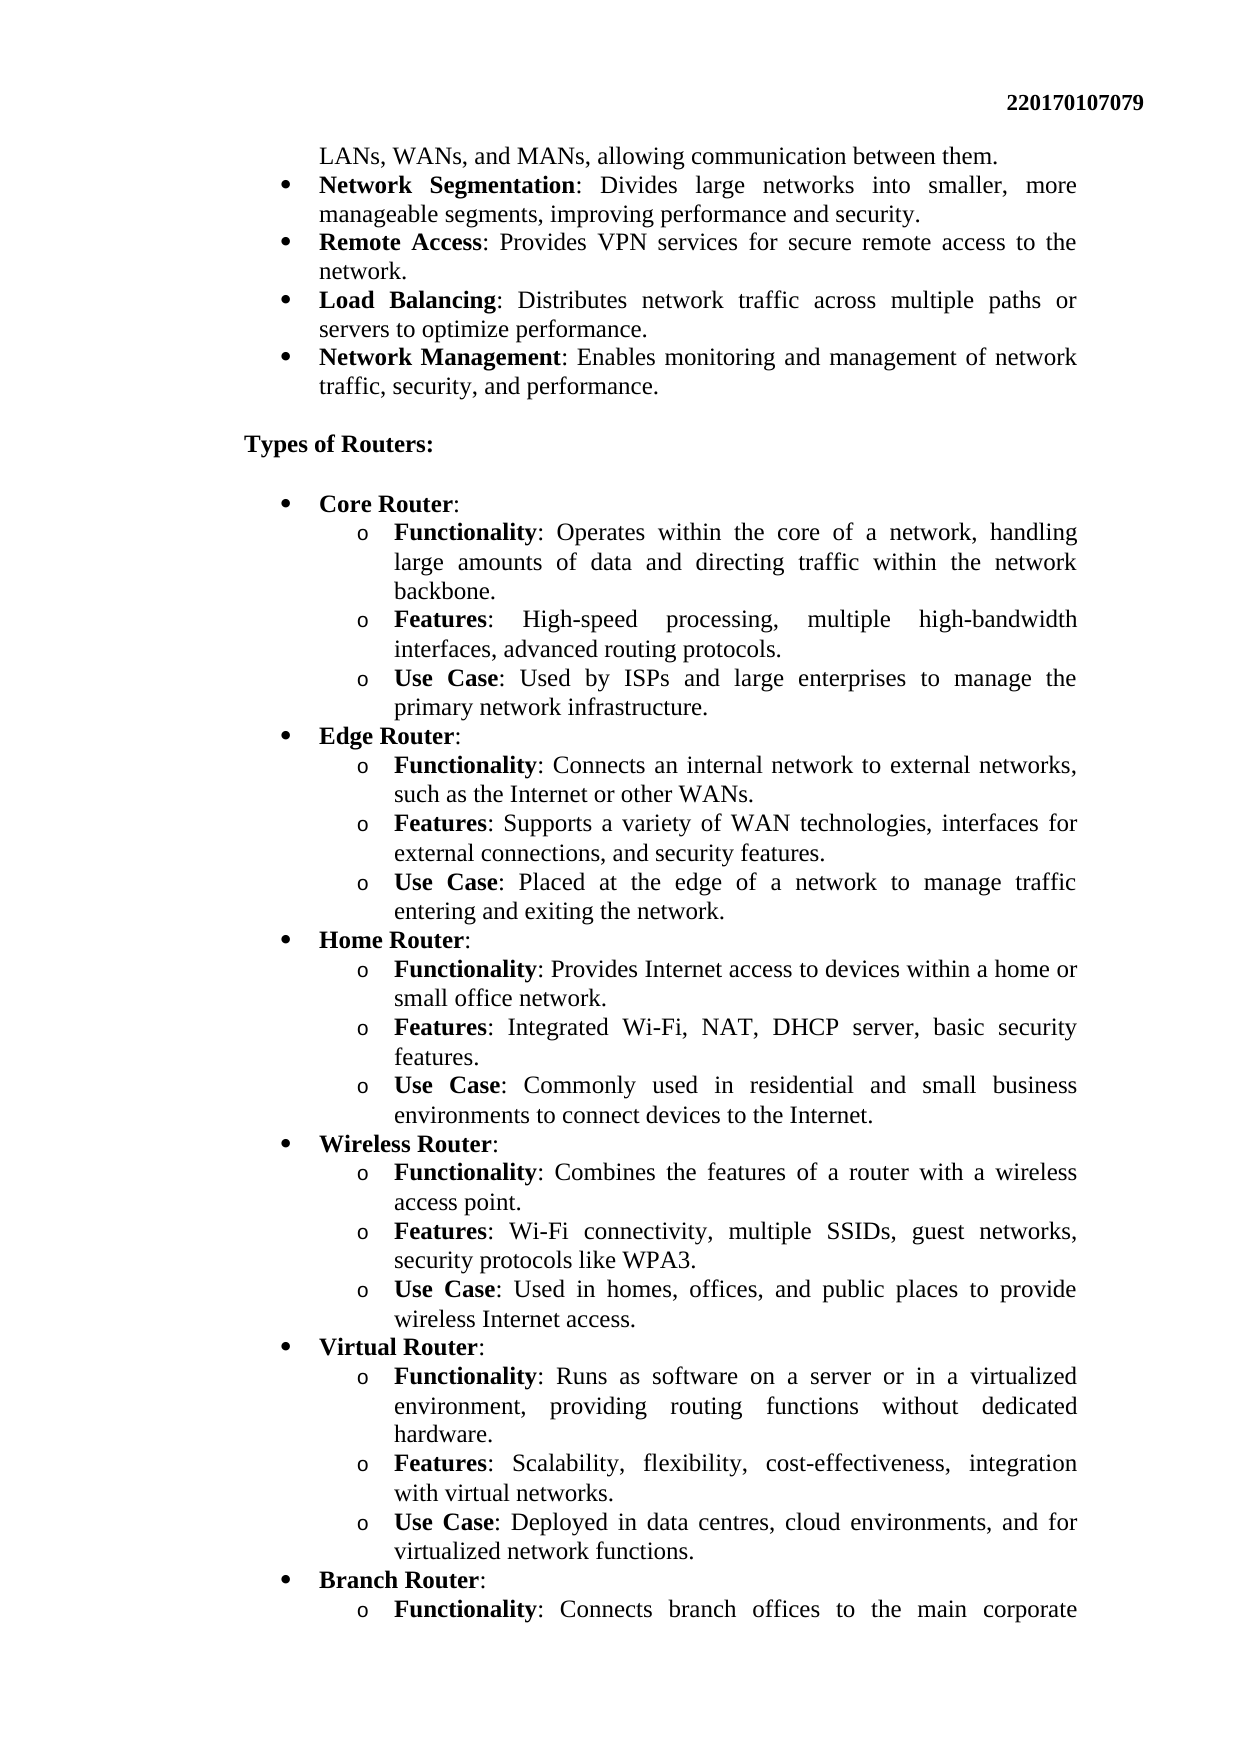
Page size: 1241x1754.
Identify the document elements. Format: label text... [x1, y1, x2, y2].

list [356, 1594, 1078, 1623]
list Remote Access: Provides VPN services for secure remote access to the network. [281, 227, 1078, 285]
list Features: Integrated Wi-Fi, NAT, DHCP server, basic security features. [356, 1012, 1078, 1070]
list Edge Router: [281, 721, 1078, 750]
list Branch Router: [281, 1565, 1078, 1594]
list Functionality: Runs as software on a server or in a virtualized environment, providing routing functions without dedicated hardware. [356, 1361, 1078, 1448]
list Home Router: [281, 925, 1078, 954]
list Network Segmentation: Divides large networks into smaller, more manageable segments, improving performance and security. [281, 170, 1078, 227]
list Functionality: Provides Internet access to devices within a home or small office network. [356, 954, 1078, 1012]
list Features: High-speed processing, multiple high-bandwidth interfaces, advanced routing protocols. [356, 604, 1078, 663]
list Wireless Router: [281, 1129, 1078, 1157]
list Use Case: Placed at the edge of a network to manage traffic entering and exiting the network. [356, 867, 1078, 925]
list Core Router: [281, 489, 1078, 517]
list Features: Supports a variety of WAN technologies, interfaces for external connections, and security features. [356, 808, 1078, 867]
list Functionality: Operates within the core of a network, handling large amounts of data and directing traffic within the network backbone. [356, 517, 1078, 604]
list Use Case: Commonly used in residential and small business environments to connect devices to the Internet. [356, 1070, 1078, 1129]
list Features: Scalability, flexibility, cost-effectiveness, integration with virtual networks. [356, 1448, 1078, 1507]
list Features: Wi-Fi connectivity, multiple SSIDs, guest networks, security protocols like WPA3. [356, 1216, 1078, 1274]
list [281, 141, 1078, 170]
list Use Case: Used in homes, offices, and public places to provide wireless Internet access. [356, 1274, 1078, 1332]
list Use Case: Used by ISPs and large enterprises to manage the primary network infrastructure. [356, 663, 1078, 721]
list Network Management: Enables monitoring and management of network traffic, security, and performance. [281, 342, 1078, 400]
list Use Case: Deployed in data centres, cloud environments, and for virtualized network functions. [356, 1507, 1078, 1565]
list Virtual Router: [281, 1332, 1078, 1361]
list Functionality: Connects an internal network to external networks, such as the Internet or other WANs. [356, 750, 1078, 808]
list Load Balancing: Distributes network traffic across multiple paths or servers to optimize performance. [281, 285, 1078, 342]
list Functionality: Combines the features of a router with a wireless access point. [356, 1157, 1078, 1216]
text Types of Routers: [244, 429, 1078, 457]
